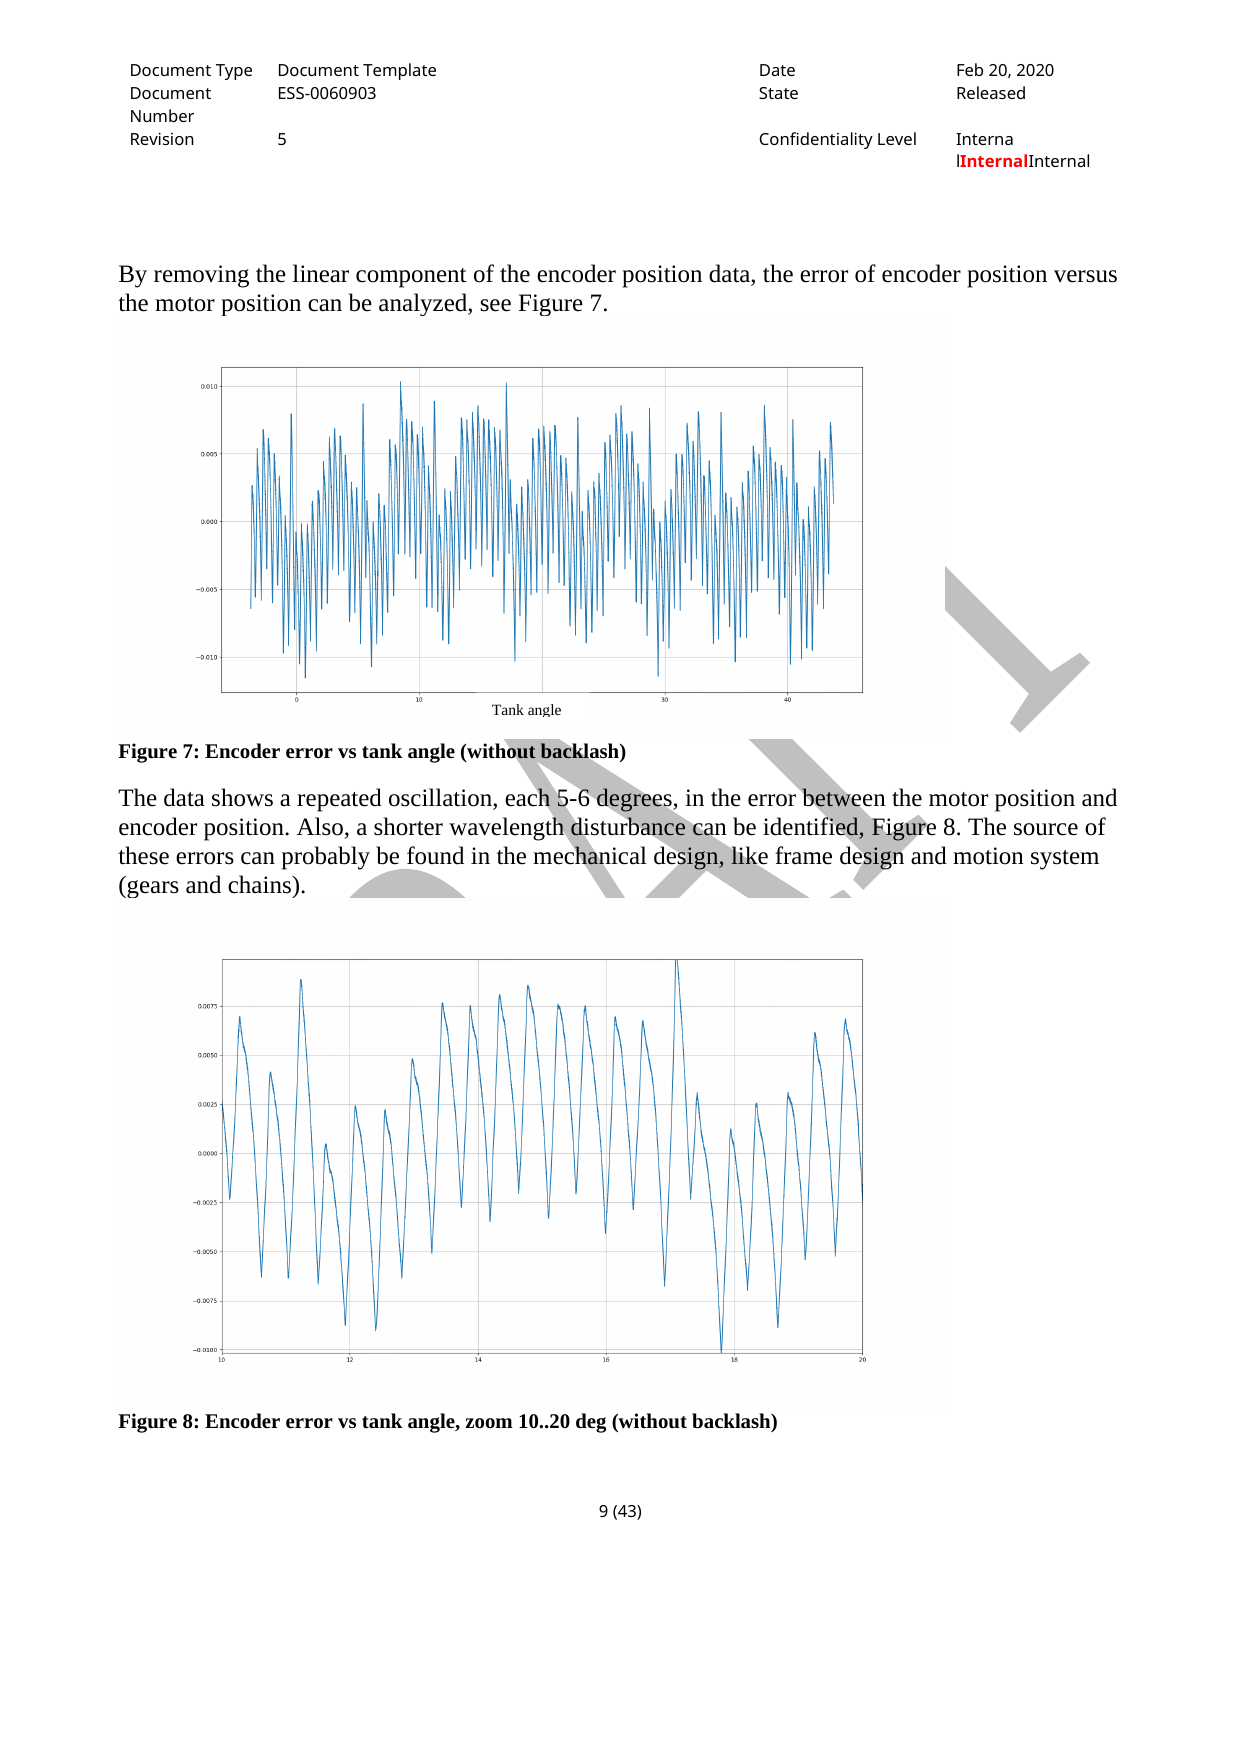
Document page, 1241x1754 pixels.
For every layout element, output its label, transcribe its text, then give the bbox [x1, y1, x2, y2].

picture [118, 316, 945, 739]
text Figure 8: Encoder error vs tank angle, zoom 10..20 deg (without backlash) [118, 1409, 1122, 1433]
text The data shows a repeated oscillation, each 5-6 degrees, in the error between the motor position and encoder position. Also, a shorter wavelength disturbance can be identified, Figure 8. The source of these errors can probably be found in the mechanical design, like frame design and motion system (gears and chains). [118, 783, 1122, 898]
text Figure 7: Encoder error vs tank angle (without backlash) [118, 739, 1122, 763]
picture [118, 898, 945, 1409]
text By removing the linear component of the encoder position data, the error of encoder position versus the motor position can be analyzed, see Figure 7. [118, 259, 1122, 316]
